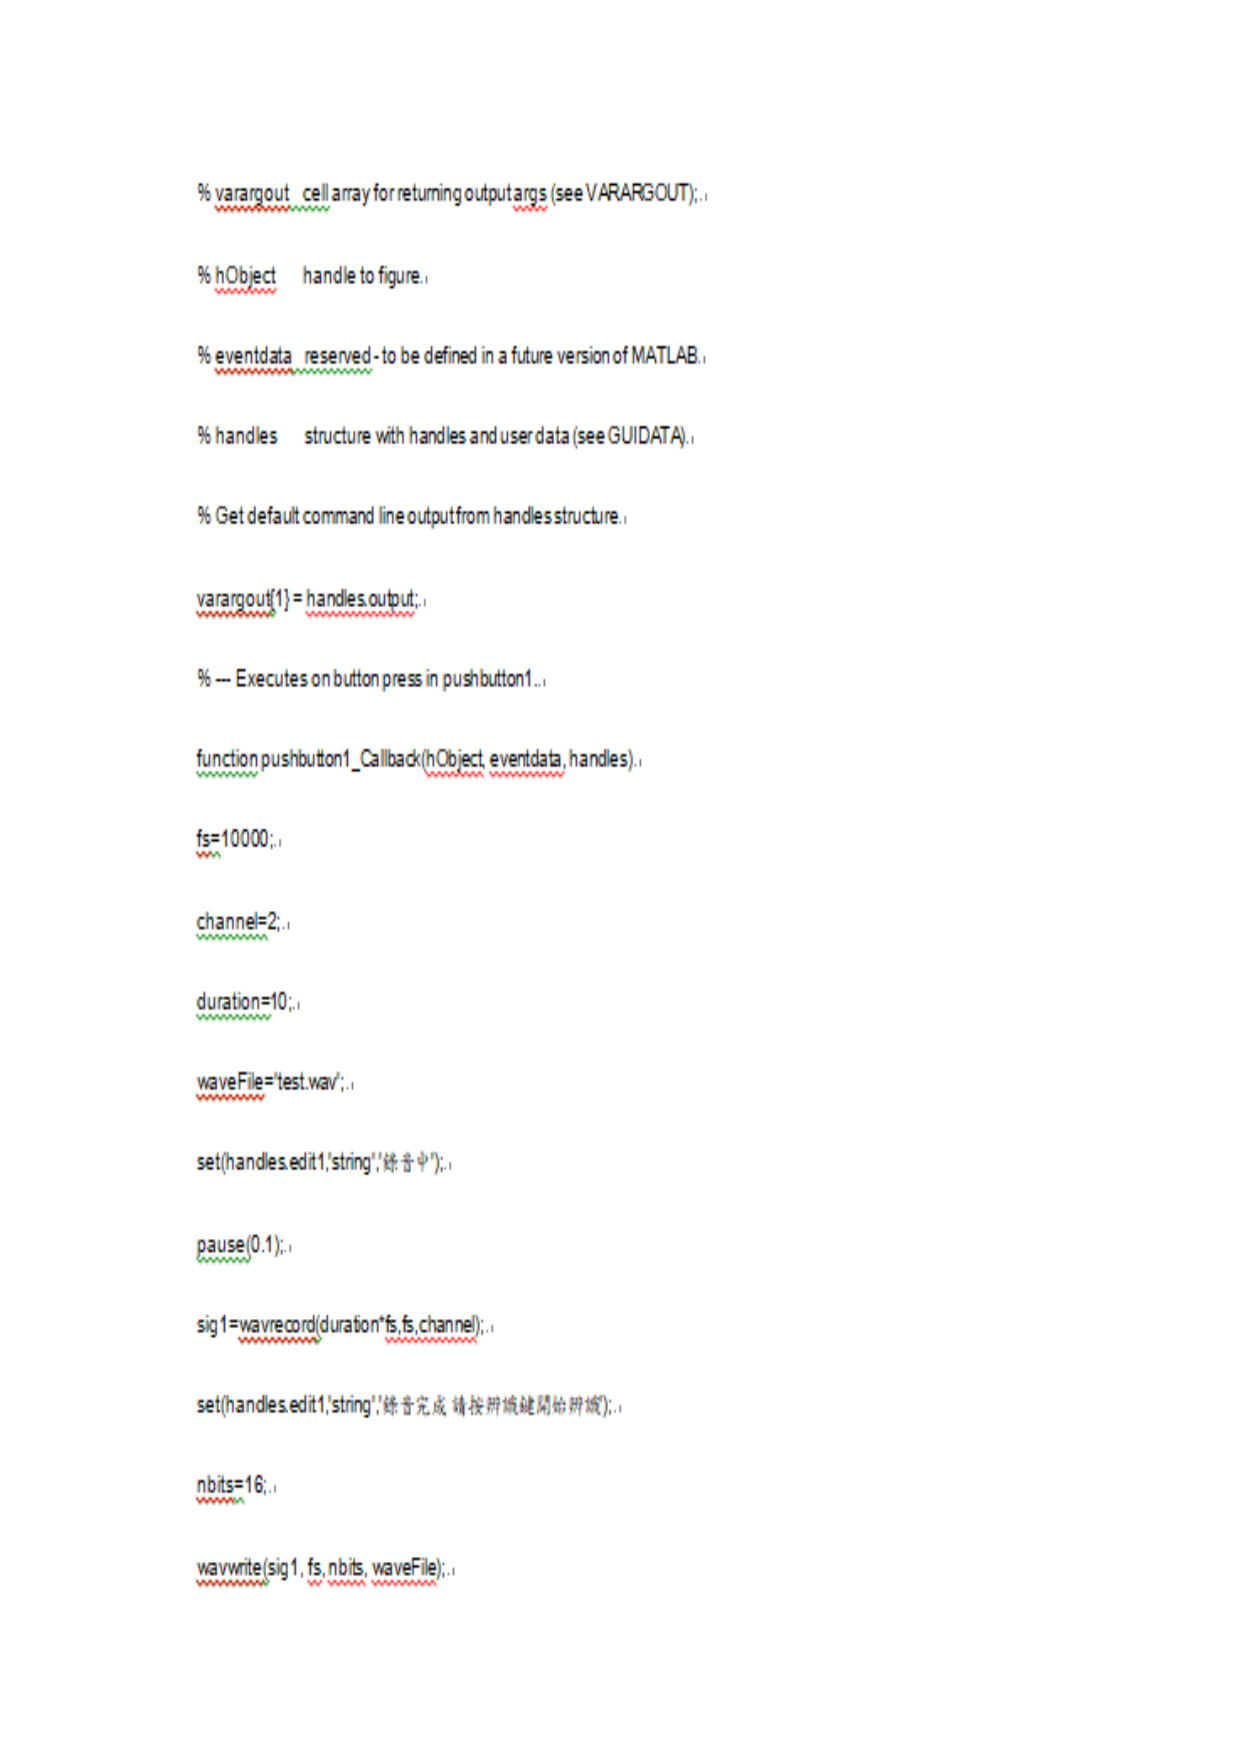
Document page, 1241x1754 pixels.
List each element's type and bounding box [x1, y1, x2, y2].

picture [187, 164, 719, 1590]
